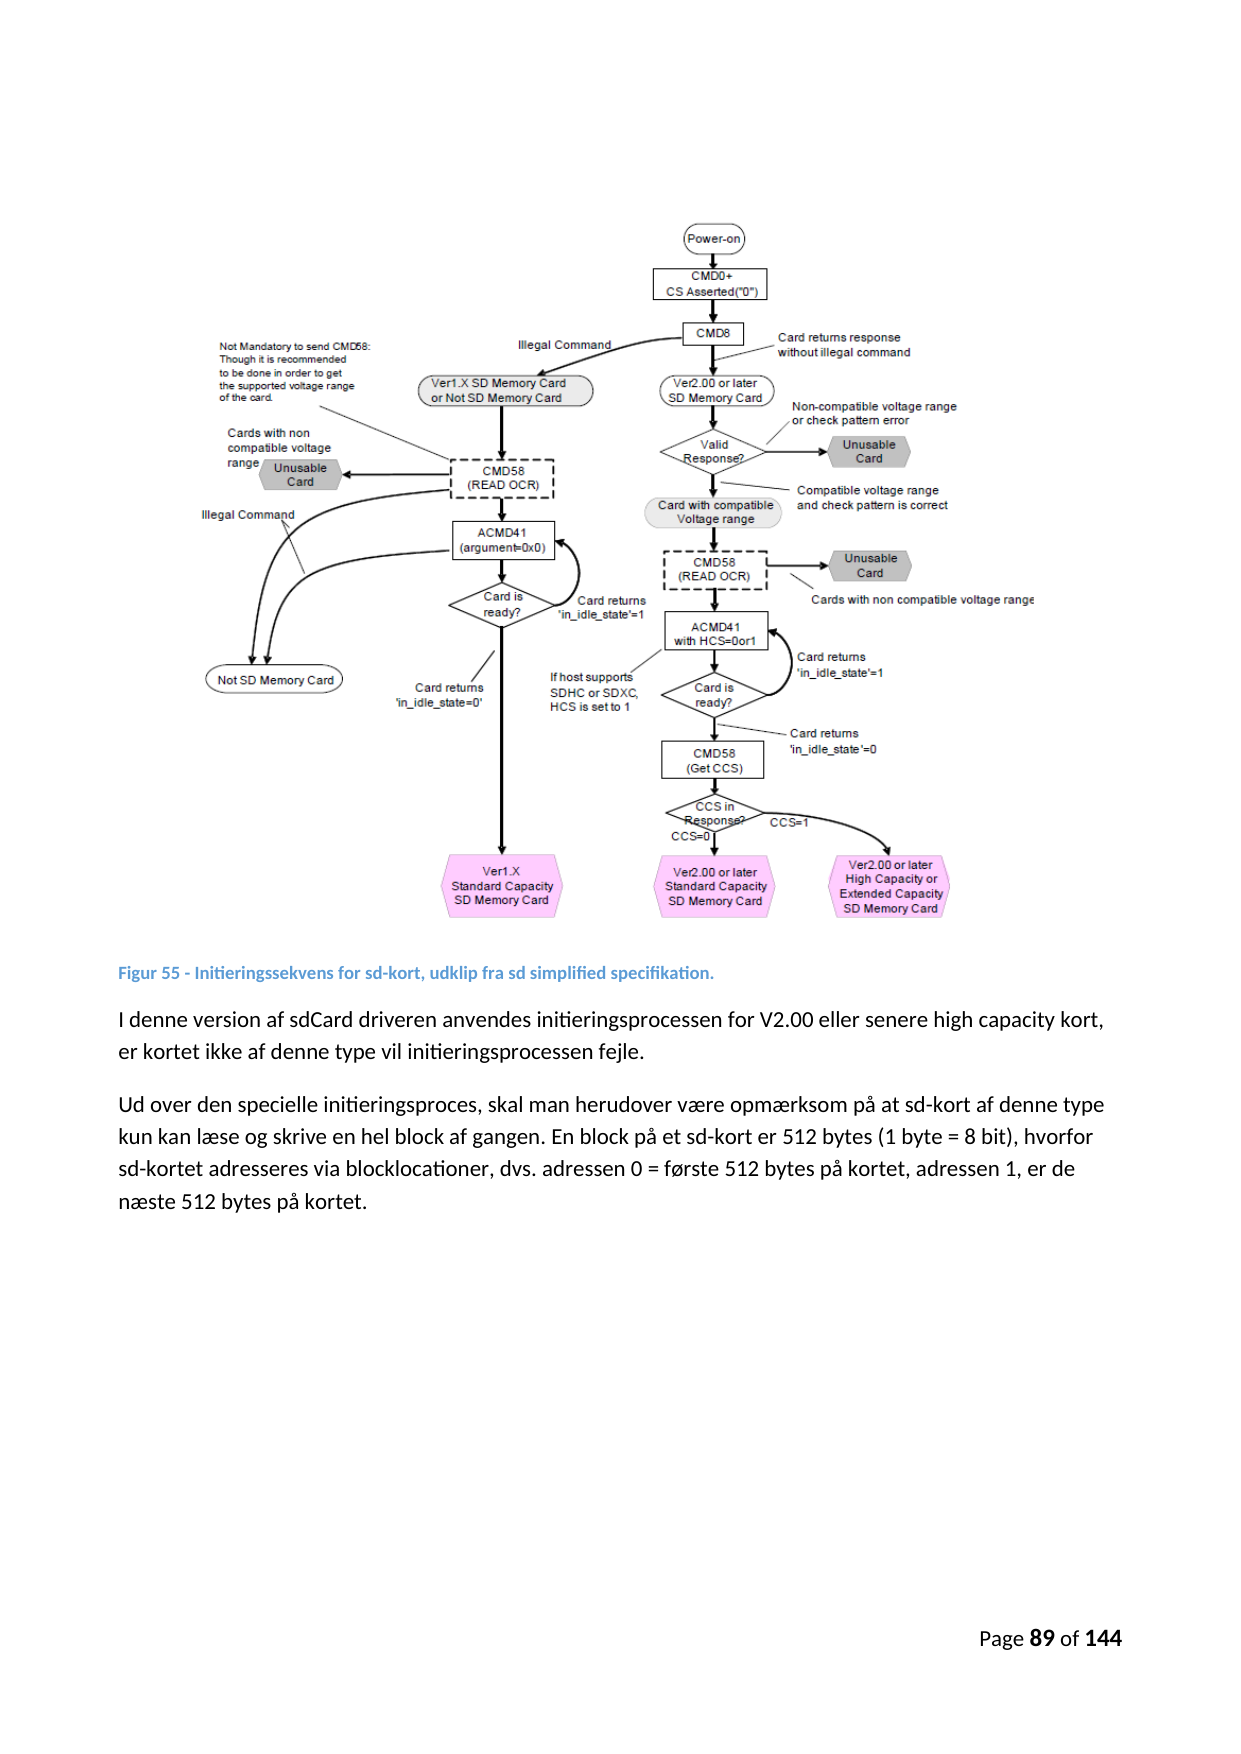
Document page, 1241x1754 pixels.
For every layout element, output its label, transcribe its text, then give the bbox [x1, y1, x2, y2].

text Figur 55 - Initieringssekvens for sd-kort, udklip fra sd simplified specifikation. [118, 961, 1122, 984]
text I denne version af sdCard driveren anvendes initieringsprocessen for V2.00 eller senere high capacity kort, er kortet ikke af denne type vil initieringsprocessen fejle. [118, 1005, 1122, 1065]
picture [118, 177, 1123, 937]
text Ud over den specielle initieringsproces, skal man herudover være opmærksom på at sd-kort af denne type kun kan læse og skrive en hel block af gangen. En block på et sd-kort er 512 bytes (1 byte = 8 bit), hvorfor sd-kortet adresseres via blocklocationer, dvs. adressen 0 = første 512 bytes på kortet, adressen 1, er de næste 512 bytes på kortet. [118, 1090, 1122, 1215]
